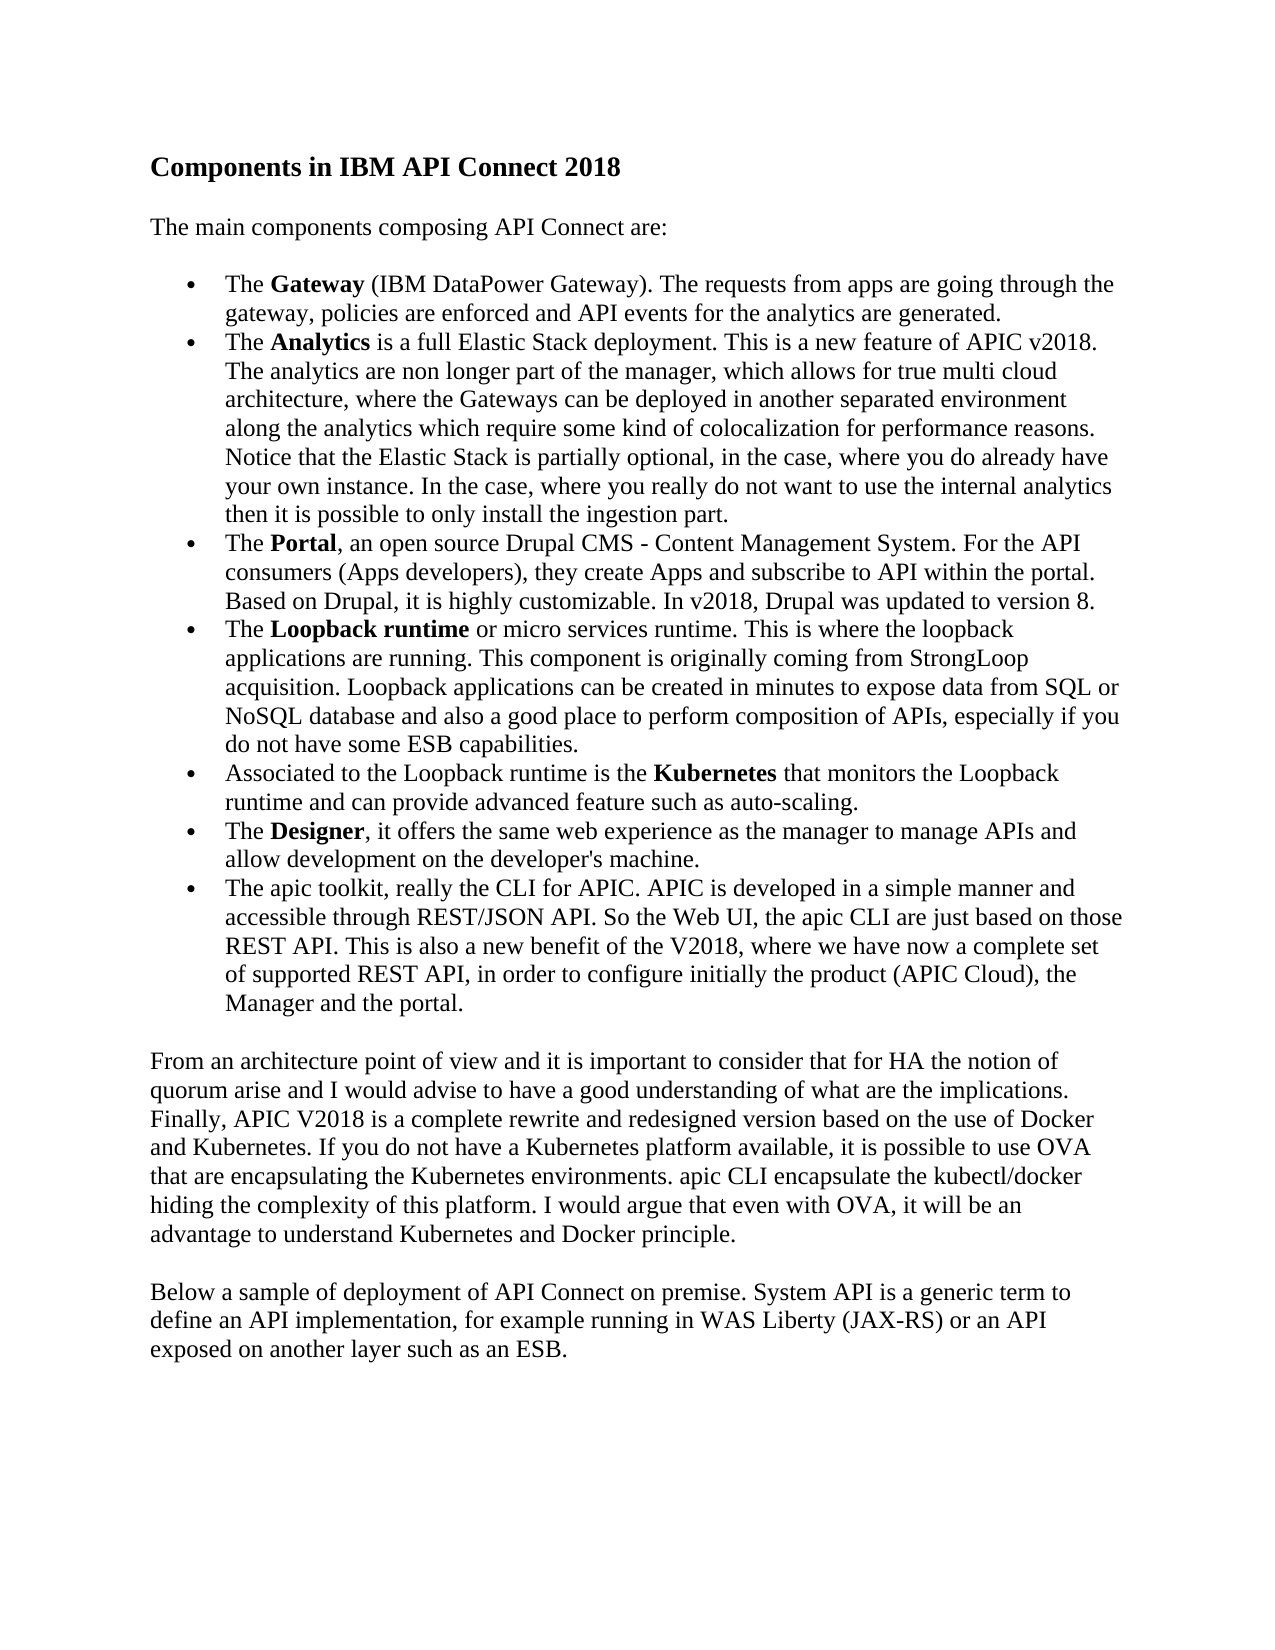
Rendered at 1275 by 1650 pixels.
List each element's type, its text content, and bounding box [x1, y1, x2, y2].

text Components in IBM API Connect 2018 [150, 150, 1125, 182]
text The main components composing API Connect are: [150, 212, 1125, 240]
list The Portal, an open source Drupal CMS - Content Management System. For the API consumers (Apps developers), they create Apps and subscribe to API within the portal. Based on Drupal, it is highly customizable. In v2018, Drupal was updated to version 8. [187, 528, 1125, 614]
list Associated to the Loopback runtime is the Kubernetes that monitors the Loopback runtime and can provide advanced feature such as auto-scaling. [187, 758, 1125, 816]
list The Designer, it offers the same web experience as the manager to manage APIs and allow development on the developer's machine. [187, 816, 1125, 873]
list The Loopback runtime or micro services runtime. This is where the loopback applications are running. This component is originally coming from StrongLoop acquisition. Loopback applications can be created in minutes to expose data from SQL or NoSQL database and also a good place to perform composition of APIs, especially if you do not have some ESB capabilities. [187, 614, 1125, 758]
list The Gateway (IBM DataPower Gateway). The requests from apps are going through the gateway, policies are enforced and API events for the analytics are generated. [187, 269, 1125, 327]
list The Analytics is a full Elastic Stack deployment. This is a new feature of APIC v2018. The analytics are non longer part of the manager, which allows for true multi cloud architecture, where the Gateways can be deployed in another separated environment along the analytics which require some kind of colocalization for performance reasons. Notice that the Elastic Stack is partially optional, in the case, where you do already have your own instance. In the case, where you really do not want to use the internal analytics then it is possible to only install the ingestion part. [187, 327, 1125, 528]
list The apic toolkit, really the CLI for APIC. APIC is developed in a simple manner and accessible through REST/JSON API. So the Web UI, the apic CLI are just based on those REST API. This is also a new benefit of the V2018, where we have now a complete set of supported REST API, in order to configure initially the product (APIC Cloud), the Manager and the portal. [187, 873, 1125, 1017]
text Below a sample of deployment of API Connect on premise. System API is a generic term to define an API implementation, for example running in WAS Liberty (JAX-RS) or an API exposed on another layer such as an ESB. [150, 1277, 1125, 1363]
text From an architecture point of view and it is important to consider that for HA the notion of quorum arise and I would advise to have a good understanding of what are the implications. Finally, APIC V2018 is a complete rewrite and redesigned version based on the use of Docker and Kubernetes. If you do not have a Kubernetes platform available, it is possible to use OVA that are encapsulating the Kubernetes environments. apic CLI encapsulate the kubectl/docker hiding the complexity of this platform. I would argue that even with OVA, it will be an advantage to understand Kubernetes and Docker principle. [150, 1046, 1125, 1247]
